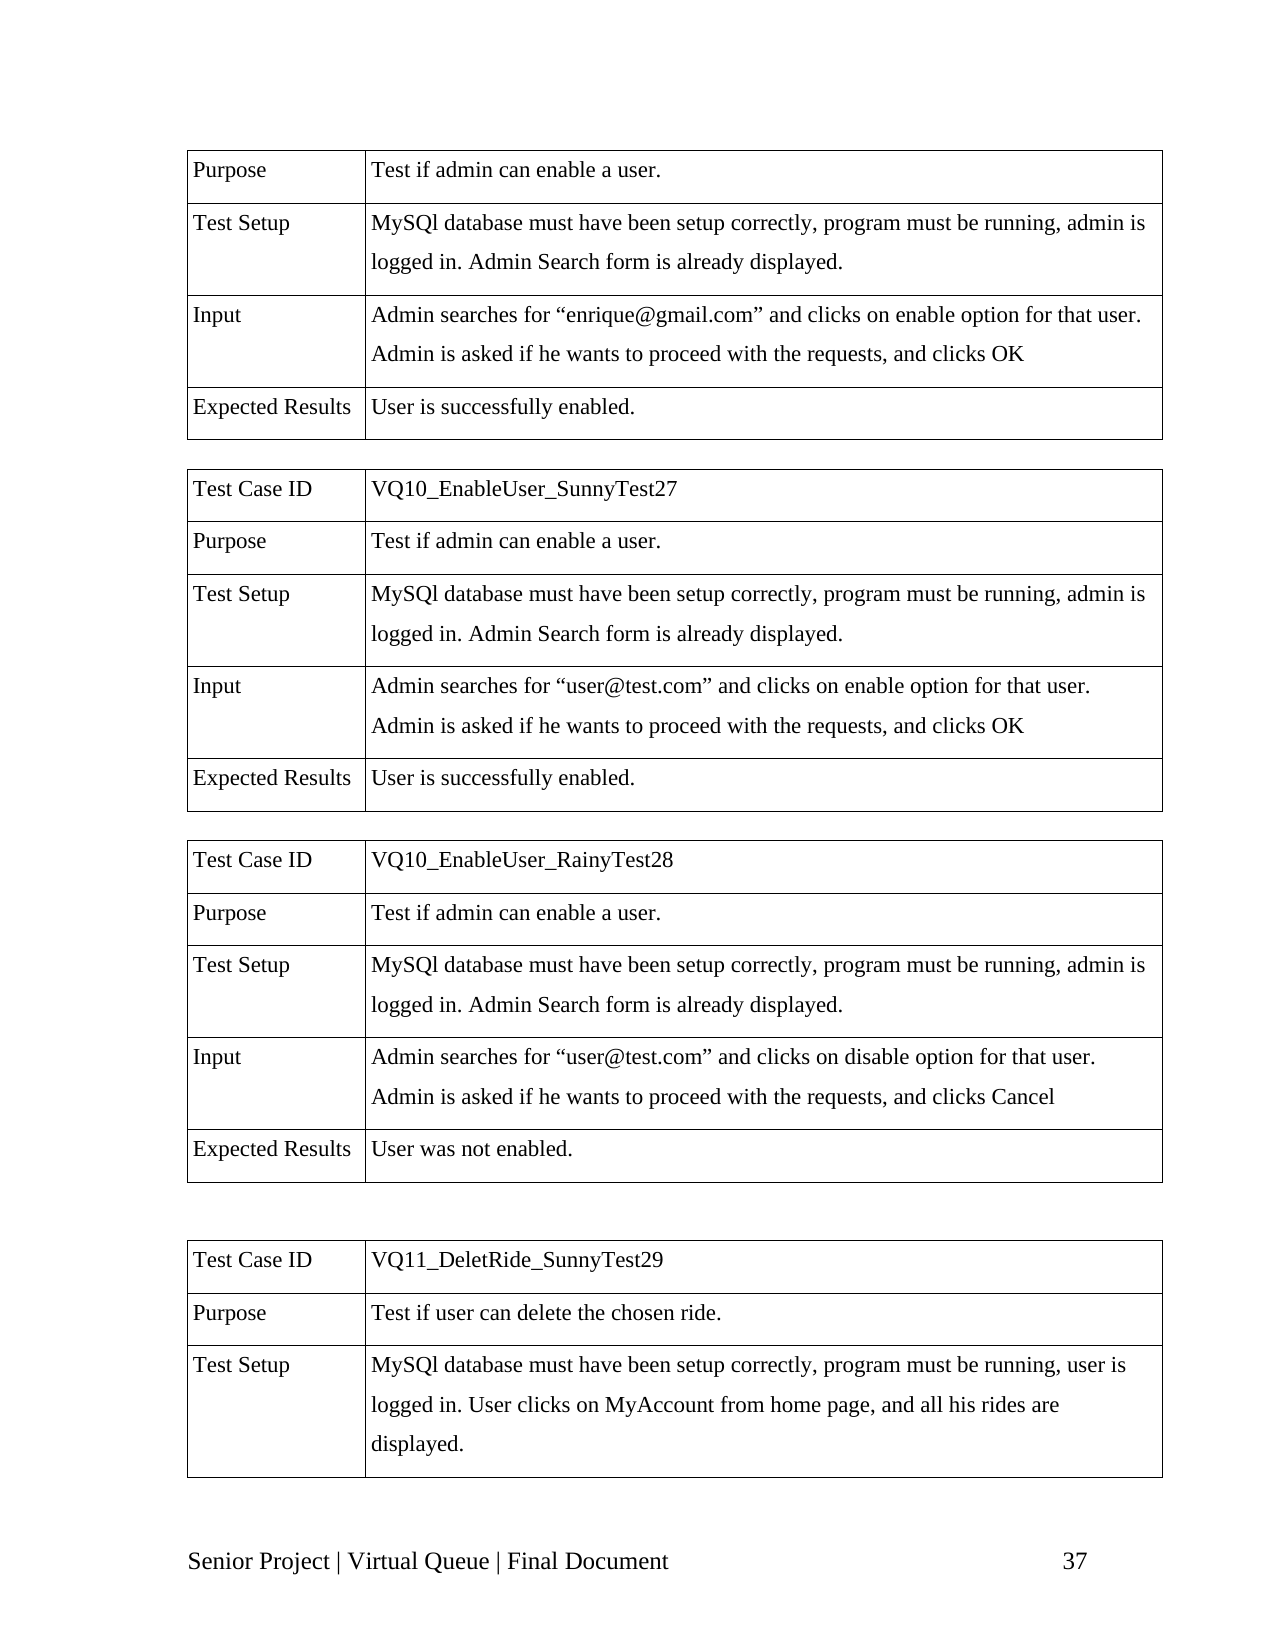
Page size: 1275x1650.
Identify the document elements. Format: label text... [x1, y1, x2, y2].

table_header VQ10_EnableUser_RainyTest28 [366, 841, 1162, 892]
table_header VQ11_DeletRide_SunnyTest29 [366, 1241, 1162, 1292]
table_cell Expected Results [188, 759, 365, 811]
table_cell Purpose [188, 151, 365, 203]
table_header Test Case ID [188, 1241, 365, 1292]
table_cell Test if admin can enable a user. [366, 522, 1162, 574]
table_cell Admin searches for “user@test.com” and clicks on enable option for that user. Admin is asked if he wants to proceed with the requests, and clicks OK [366, 667, 1162, 758]
table_cell Expected Results [188, 1130, 365, 1182]
table_cell Input [188, 296, 365, 387]
table_header VQ10_EnableUser_SunnyTest27 [366, 470, 1162, 521]
table_cell Admin searches for “user@test.com” and clicks on disable option for that user. Admin is asked if he wants to proceed with the requests, and clicks Cancel [366, 1038, 1162, 1129]
table_cell Expected Results [188, 388, 365, 439]
table_cell Purpose [188, 1294, 365, 1345]
table_cell MySQl database must have been setup correctly, program must be running, admin is logged in. Admin Search form is already displayed. [366, 575, 1162, 666]
table_cell Purpose [188, 522, 365, 574]
table_cell Admin searches for “enrique@gmail.com” and clicks on enable option for that user. Admin is asked if he wants to proceed with the requests, and clicks OK [366, 296, 1162, 387]
table_cell User is successfully enabled. [366, 759, 1162, 811]
table_cell MySQl database must have been setup correctly, program must be running, admin is logged in. Admin Search form is already displayed. [366, 204, 1162, 295]
table_cell Test if admin can enable a user. [366, 151, 1162, 203]
table_cell Test if user can delete the chosen ride. [366, 1294, 1162, 1345]
table_cell User is successfully enabled. [366, 388, 1162, 439]
table_cell MySQl database must have been setup correctly, program must be running, admin is logged in. Admin Search form is already displayed. [366, 946, 1162, 1037]
table_cell Test if admin can enable a user. [366, 894, 1162, 945]
table_cell Test Setup [188, 946, 365, 1037]
table_cell Test Setup [188, 1346, 365, 1477]
table_cell Test Setup [188, 575, 365, 666]
table_cell Input [188, 667, 365, 758]
table_header Test Case ID [188, 841, 365, 892]
table_cell User was not enabled. [366, 1130, 1162, 1182]
table_cell Test Setup [188, 204, 365, 295]
table_header Test Case ID [188, 470, 365, 521]
table_cell Input [188, 1038, 365, 1129]
table_cell Purpose [188, 894, 365, 945]
